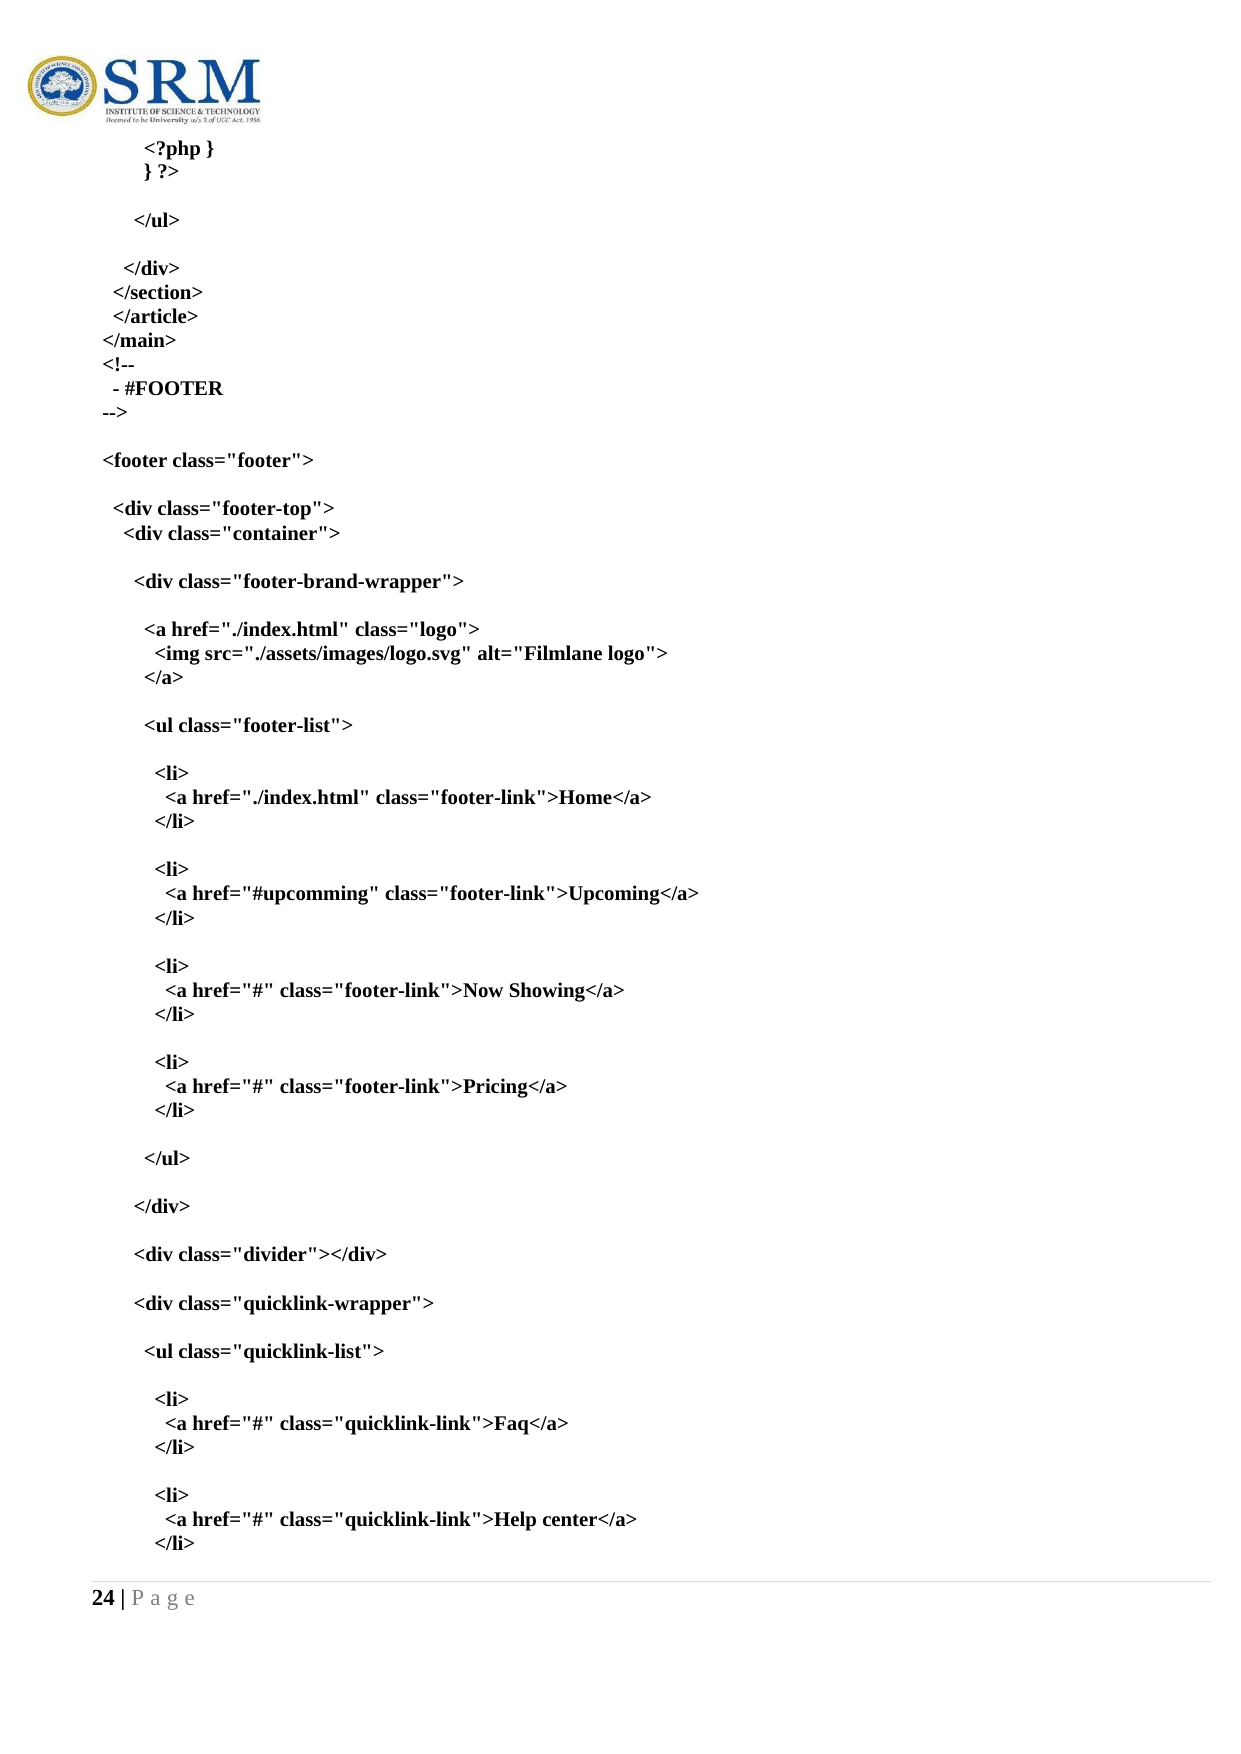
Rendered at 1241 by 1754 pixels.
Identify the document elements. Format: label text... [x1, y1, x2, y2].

text - #FOOTER [92, 376, 1211, 400]
text <div class="footer-brand-wrapper"> [92, 568, 1211, 593]
text </li> [92, 809, 1211, 833]
text <a href="#" class="footer-link">Pricing</a> [92, 1074, 1211, 1098]
text <!-- [92, 352, 1211, 376]
text </main> [92, 328, 1211, 352]
text <li> [92, 1387, 1211, 1411]
text </li> [92, 1531, 1211, 1555]
text </li> [92, 1435, 1211, 1459]
text <div class="divider"></div> [92, 1242, 1211, 1266]
text <div class="quicklink-wrapper"> [92, 1290, 1211, 1314]
text <a href="#" class="quicklink-link">Help center</a> [92, 1507, 1211, 1531]
text --> [92, 400, 1211, 424]
text <a href="./index.html" class="footer-link">Home</a> [92, 785, 1211, 809]
text <footer class="footer"> [92, 448, 1211, 472]
text <a href="#" class="quicklink-link">Faq</a> [92, 1411, 1211, 1435]
text </div> [92, 256, 1211, 280]
text <li> [92, 761, 1211, 785]
text <a href="#" class="footer-link">Now Showing</a> [92, 978, 1211, 1002]
text <li> [92, 953, 1211, 978]
text <ul class="quicklink-list"> [92, 1338, 1211, 1363]
text <ul class="footer-list"> [92, 713, 1211, 737]
picture [27, 55, 263, 125]
text <li> [92, 1483, 1211, 1507]
text <img src="./assets/images/logo.svg" alt="Filmlane logo"> [92, 641, 1211, 665]
text </a> [92, 665, 1211, 689]
text <div class="container"> [92, 520, 1211, 544]
text <div class="footer-top"> [92, 496, 1211, 520]
text } ?> [92, 159, 1211, 183]
text <a href="./index.html" class="logo"> [92, 617, 1211, 641]
text </li> [92, 905, 1211, 929]
text <li> [92, 857, 1211, 881]
text </li> [92, 1098, 1211, 1122]
text </li> [92, 1002, 1211, 1026]
text </article> [92, 304, 1211, 328]
text </div> [92, 1194, 1211, 1218]
text <?php } [92, 135, 1211, 159]
text <li> [92, 1050, 1211, 1074]
text </ul> [92, 208, 1211, 232]
text </ul> [92, 1146, 1211, 1170]
text </section> [92, 280, 1211, 304]
text <a href="#upcomming" class="footer-link">Upcoming</a> [92, 881, 1211, 905]
